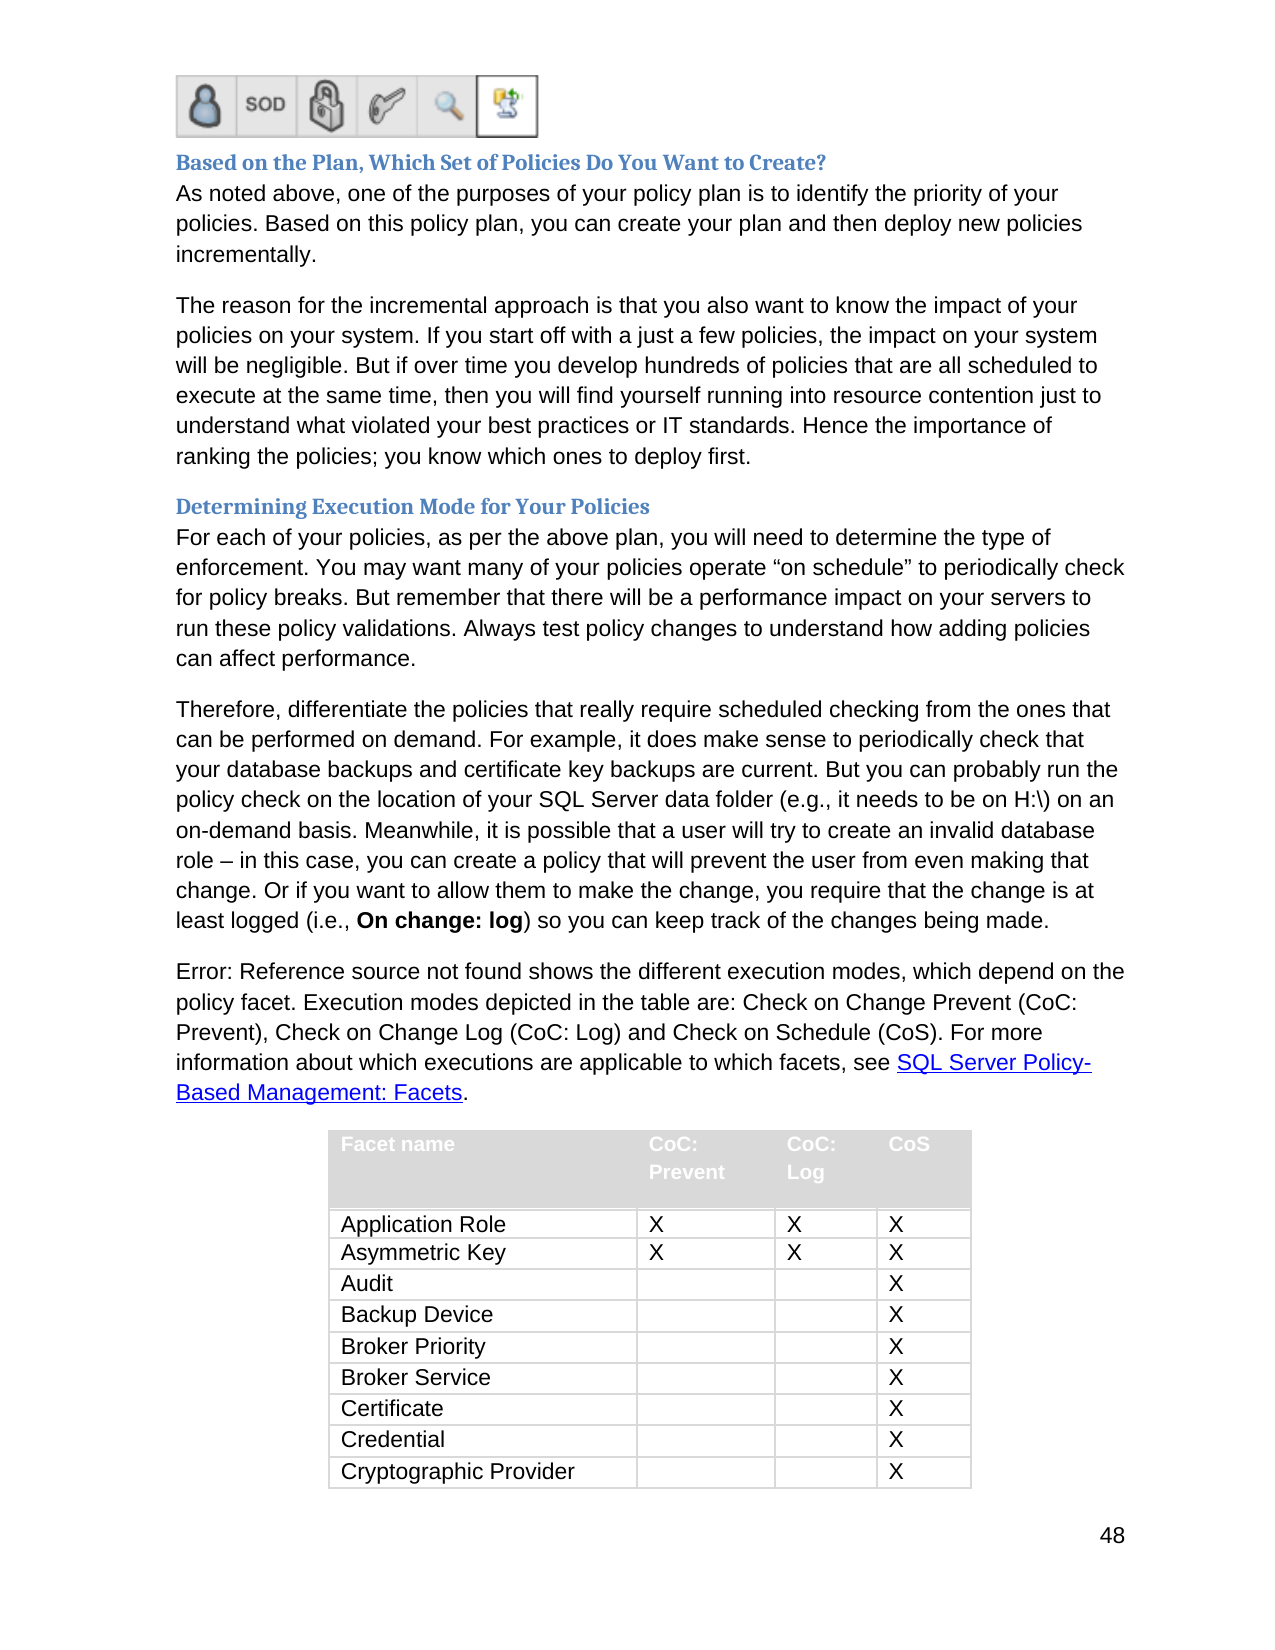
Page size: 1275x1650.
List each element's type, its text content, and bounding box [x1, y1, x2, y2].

table_cell [776, 1364, 876, 1393]
table_cell Broker Service [330, 1364, 636, 1393]
table_cell Asymmetric Key [330, 1239, 636, 1268]
table_header CoC: Prevent [638, 1132, 774, 1208]
table_cell [638, 1364, 774, 1393]
table_cell X [776, 1211, 876, 1237]
table_cell [776, 1426, 876, 1456]
table_cell Cryptographic Provider [330, 1458, 636, 1487]
table_cell X [878, 1458, 970, 1487]
table_cell Certificate [330, 1395, 636, 1424]
table_cell Application Role [330, 1211, 636, 1237]
table_cell X [878, 1395, 970, 1424]
table_header Facet name [330, 1132, 636, 1208]
table_cell [776, 1395, 876, 1424]
subtitle Based on the Plan, Which Set of Policies Do You Want to Create? [176, 150, 1125, 176]
text For each of your policies, as per the above plan, you will need to determine the type of enforcement. You may want many of your policies operate “on schedule” to periodically check for policy breaks. But remember that there will be a performance impact on your servers to run these policy validations. Always test policy changes to understand how adding policies can affect performance. [176, 524, 1125, 671]
table_cell X [878, 1239, 970, 1268]
table_cell X [878, 1333, 970, 1362]
table_cell X [638, 1239, 774, 1268]
table_header CoS [878, 1132, 970, 1208]
table_cell X [878, 1426, 970, 1456]
picture [175, 75, 539, 138]
table_cell X [638, 1211, 774, 1237]
table_cell [638, 1395, 774, 1424]
table_cell [776, 1270, 876, 1299]
table_cell [638, 1270, 774, 1299]
table_cell X [878, 1270, 970, 1299]
table_cell [776, 1301, 876, 1331]
table_cell [638, 1333, 774, 1362]
table_cell [776, 1458, 876, 1487]
table_cell Audit [330, 1270, 636, 1299]
table_cell X [878, 1364, 970, 1393]
table_cell [638, 1458, 774, 1487]
table_cell Backup Device [330, 1301, 636, 1331]
table_cell Broker Priority [330, 1333, 636, 1362]
text Therefore, differentiate the policies that really require scheduled checking from the ones that can be performed on demand. For example, it does make sense to periodically check that your database backups and certificate key backups are current. But you can probably run the policy check on the location of your SQL Server data folder (e.g., it needs to be on H:\) on an on-demand basis. Meanwhile, it is possible that a user will try to create an invalid database role – in this case, you can create a policy that will prevent the user from even making that change. Or if you want to allow them to make the change, you require that the change is at least logged (i.e., On change: log) so you can keep track of the changes being made. [176, 696, 1125, 934]
table_cell [638, 1426, 774, 1456]
table_cell X [878, 1301, 970, 1331]
table_cell [776, 1333, 876, 1362]
table_header CoC: Log [776, 1132, 876, 1208]
subtitle Determining Execution Mode for Your Policies [176, 494, 1125, 520]
text The reason for the incremental approach is that you also want to know the impact of your policies on your system. If you start off with a just a few policies, the impact on your system will be negligible. But if over time you develop hundreds of policies that are all scheduled to execute at the same time, then you will find yourself running into resource contention just to understand what violated your best practices or IT standards. Hence the importance of ranking the policies; you know which ones to deploy first. [176, 292, 1125, 469]
table_cell X [776, 1239, 876, 1268]
table_cell X [878, 1211, 970, 1237]
text As noted above, one of the purposes of your policy plan is to identify the priority of your policies. Based on this policy plan, you can create your plan and then deploy new policies incrementally. [176, 180, 1125, 267]
table_cell [638, 1301, 774, 1331]
table_cell Credential [330, 1426, 636, 1456]
